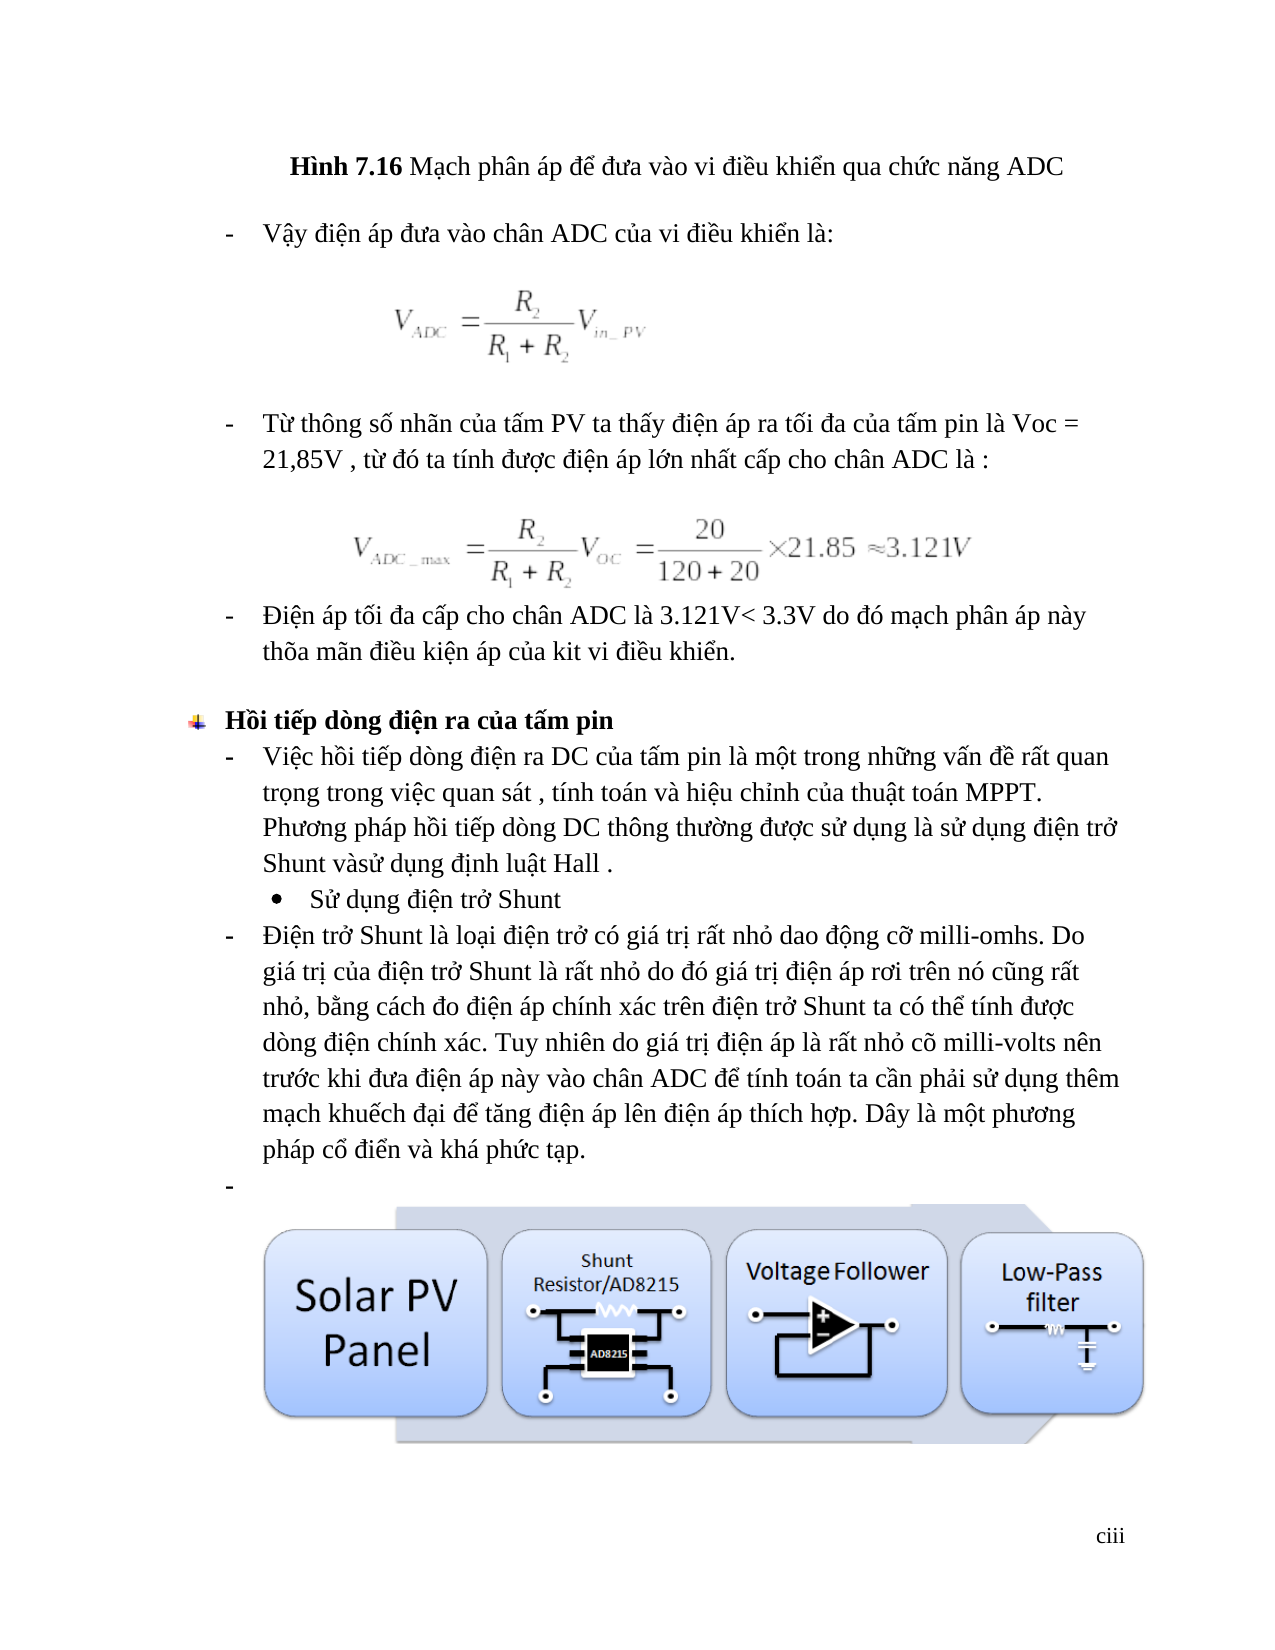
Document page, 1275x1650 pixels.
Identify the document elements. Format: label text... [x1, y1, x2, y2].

list Vậy điện áp đưa vào chân ADC của vi điều khiển là: [225, 217, 1125, 248]
list Từ thông số nhãn của tấm PV ta thấy điện áp ra tối đa của tấm pin là Voc = 21,85V , từ đó ta tính được điện áp lớn nhất cấp cho chân ADC là : [225, 408, 1125, 474]
list Điện áp tối đa cấp cho chân ADC là 3.121V< 3.3V do đó mạch phân áp này thõa mãn điều kiện áp của kit vi điều khiển. [225, 599, 1125, 666]
picture [262, 1204, 1149, 1444]
list Hồi tiếp dòng điện ra của tấm pin [187, 704, 1125, 735]
list Điện trở Shunt là loại điện trở có giá trị rất nhỏ dao động cỡ milli-omhs. Do giá trị của điện trở Shunt là rất nhỏ do đó giá trị điện áp rơi trên nó cũng rất nhỏ, bằng cách đo điện áp chính xác trên điện trở Shunt ta có thể tính được dòng điện chính xác. Tuy nhiên do giá trị điện áp là rất nhỏ cõ milli-volts nên trước khi đưa điện áp này vào chân ADC để tính toán ta cần phải sử dụng thêm mạch khuếch đại để tăng điện áp lên điện áp thích hợp. Dây là một phương pháp cổ điển và khá phức tạp. [225, 919, 1125, 1164]
list Sử dụng điện trở Shunt [272, 883, 1125, 914]
list Hình 7.16 Mạch phân áp để đưa vào vi điều khiển qua chức năng ADC [262, 150, 1125, 181]
picture [188, 713, 206, 730]
list Việc hồi tiếp dòng điện ra DC của tấm pin là một trong những vấn đề rất quan trọng trong việc quan sát , tính toán và hiệu chỉnh của thuật toán MPPT. Phương pháp hồi tiếp dòng DC thông thường được sử dụng là sử dụng điện trở Shunt vàsử dụng định luật Hall . [225, 740, 1125, 878]
